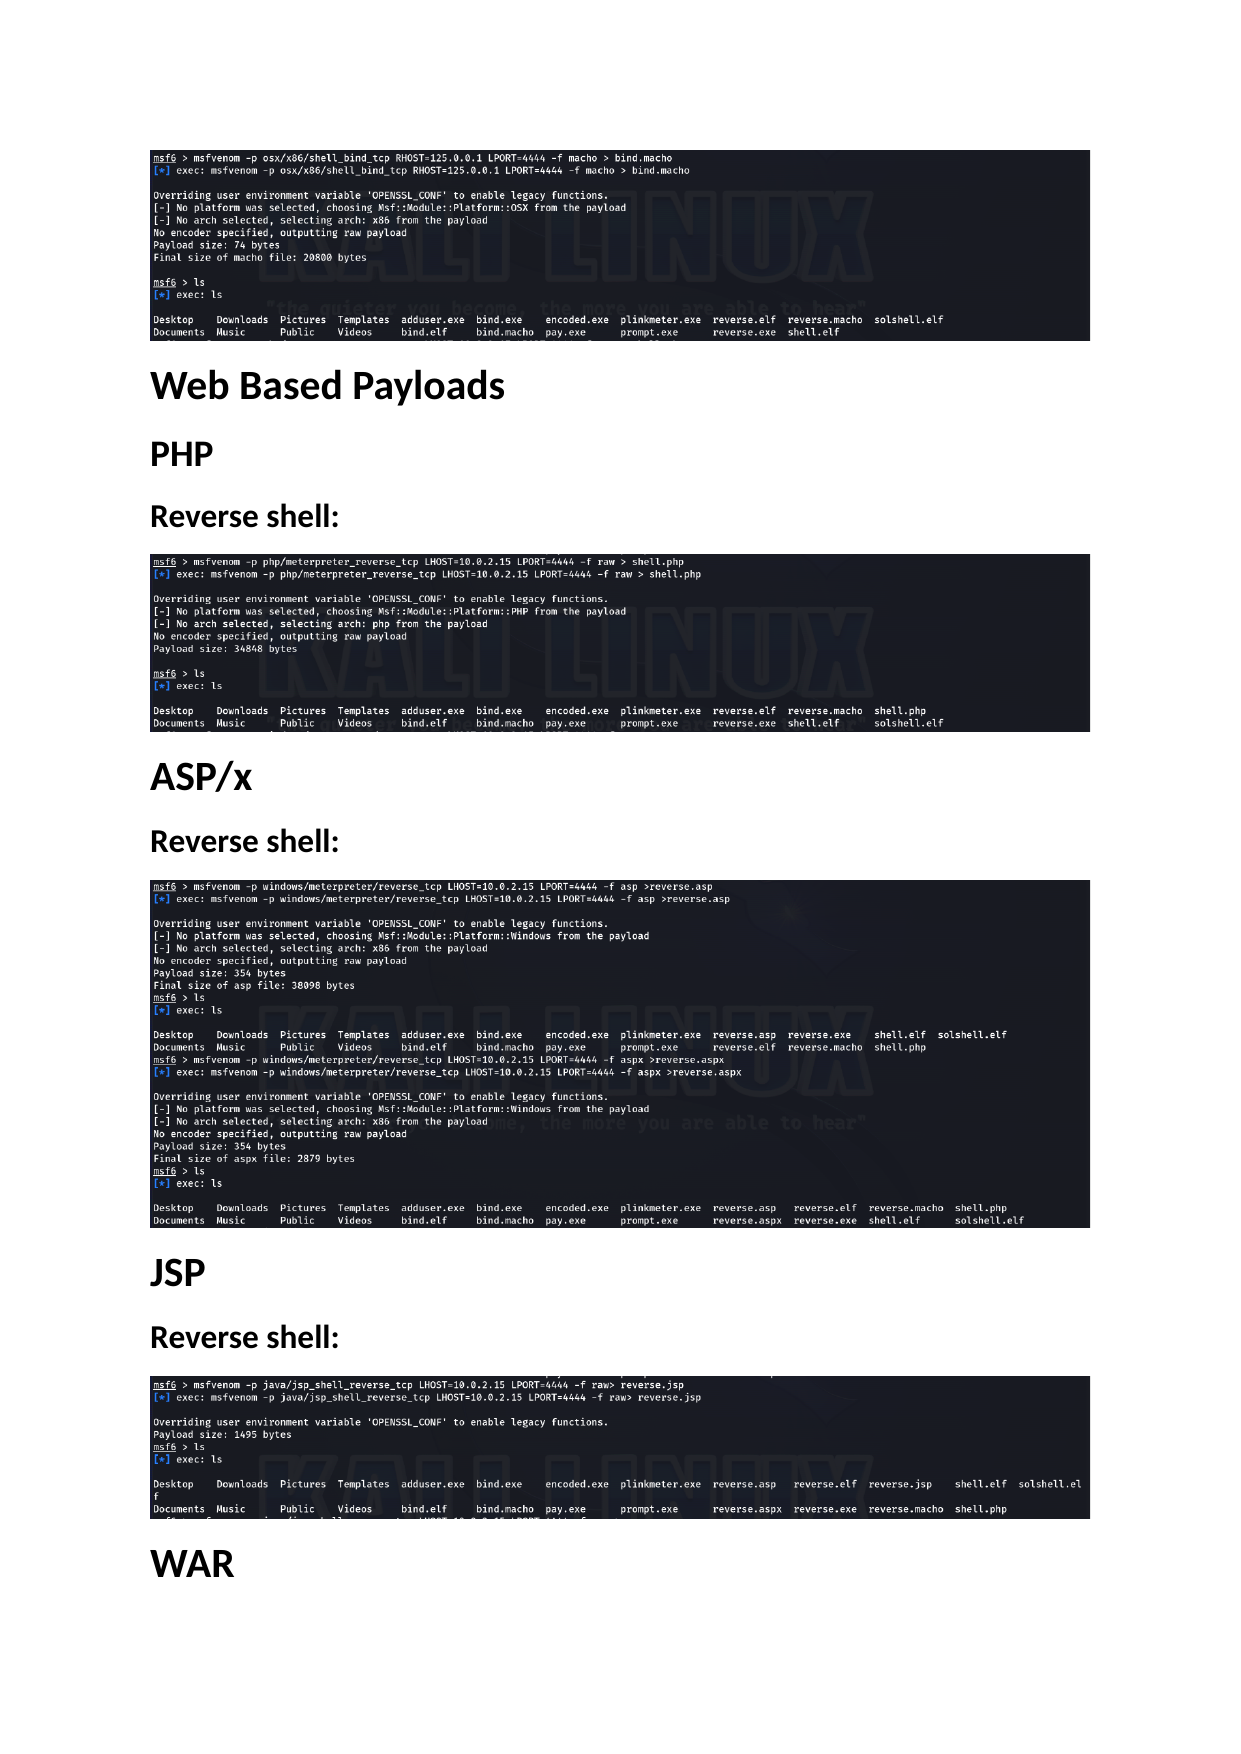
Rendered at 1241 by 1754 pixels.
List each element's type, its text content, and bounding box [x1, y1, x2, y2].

text Reverse shell: [150, 495, 1090, 535]
text ASP/x [150, 750, 1090, 801]
text PHP [150, 429, 1090, 475]
text Web Based Payloads [150, 359, 1090, 410]
picture [150, 1376, 1091, 1519]
picture [150, 554, 1091, 732]
text JSP [150, 1246, 1090, 1297]
text WAR [150, 1537, 1090, 1588]
picture [150, 880, 1091, 1228]
text Reverse shell: [150, 820, 1090, 861]
picture [150, 150, 1091, 341]
text Reverse shell: [150, 1316, 1090, 1357]
